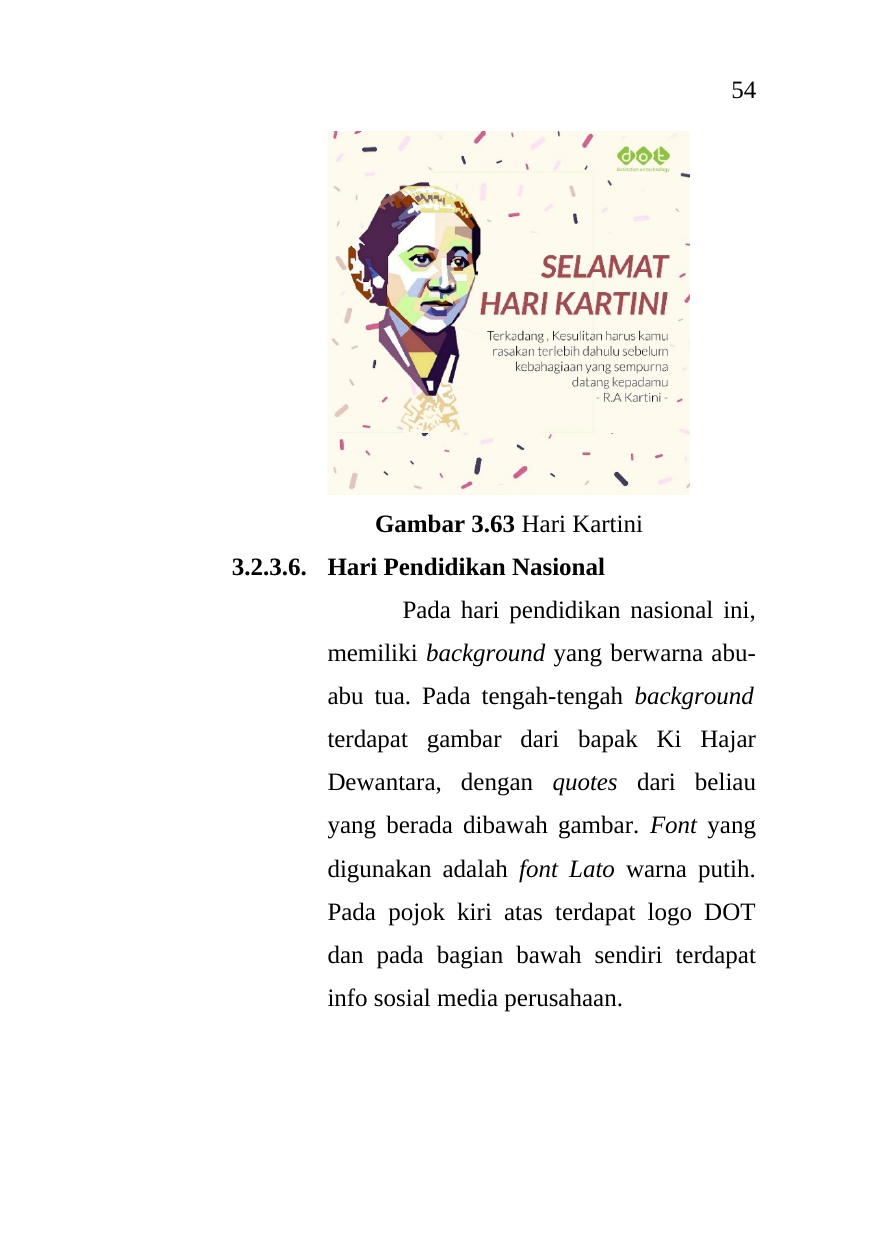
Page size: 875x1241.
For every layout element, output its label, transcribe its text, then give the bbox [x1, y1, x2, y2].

text Pada hari pendidikan nasional ini, memiliki background yang berwarna abu-abu tua. Pada tengah-tengah background terdapat gambar dari bapak Ki Hajar Dewantara, dengan quotes dari beliau yang berada dibawah gambar. Font yang digunakan adalah font Lato warna putih. Pada pojok kiri atas terdapat logo DOT dan pada bagian bawah sendiri terdapat info sosial media perusahaan. [327, 595, 756, 1012]
list Hari Pendidikan Nasional [232, 552, 756, 581]
text Gambar 3.63 Hari Kartini [262, 509, 756, 537]
picture [327, 131, 690, 495]
